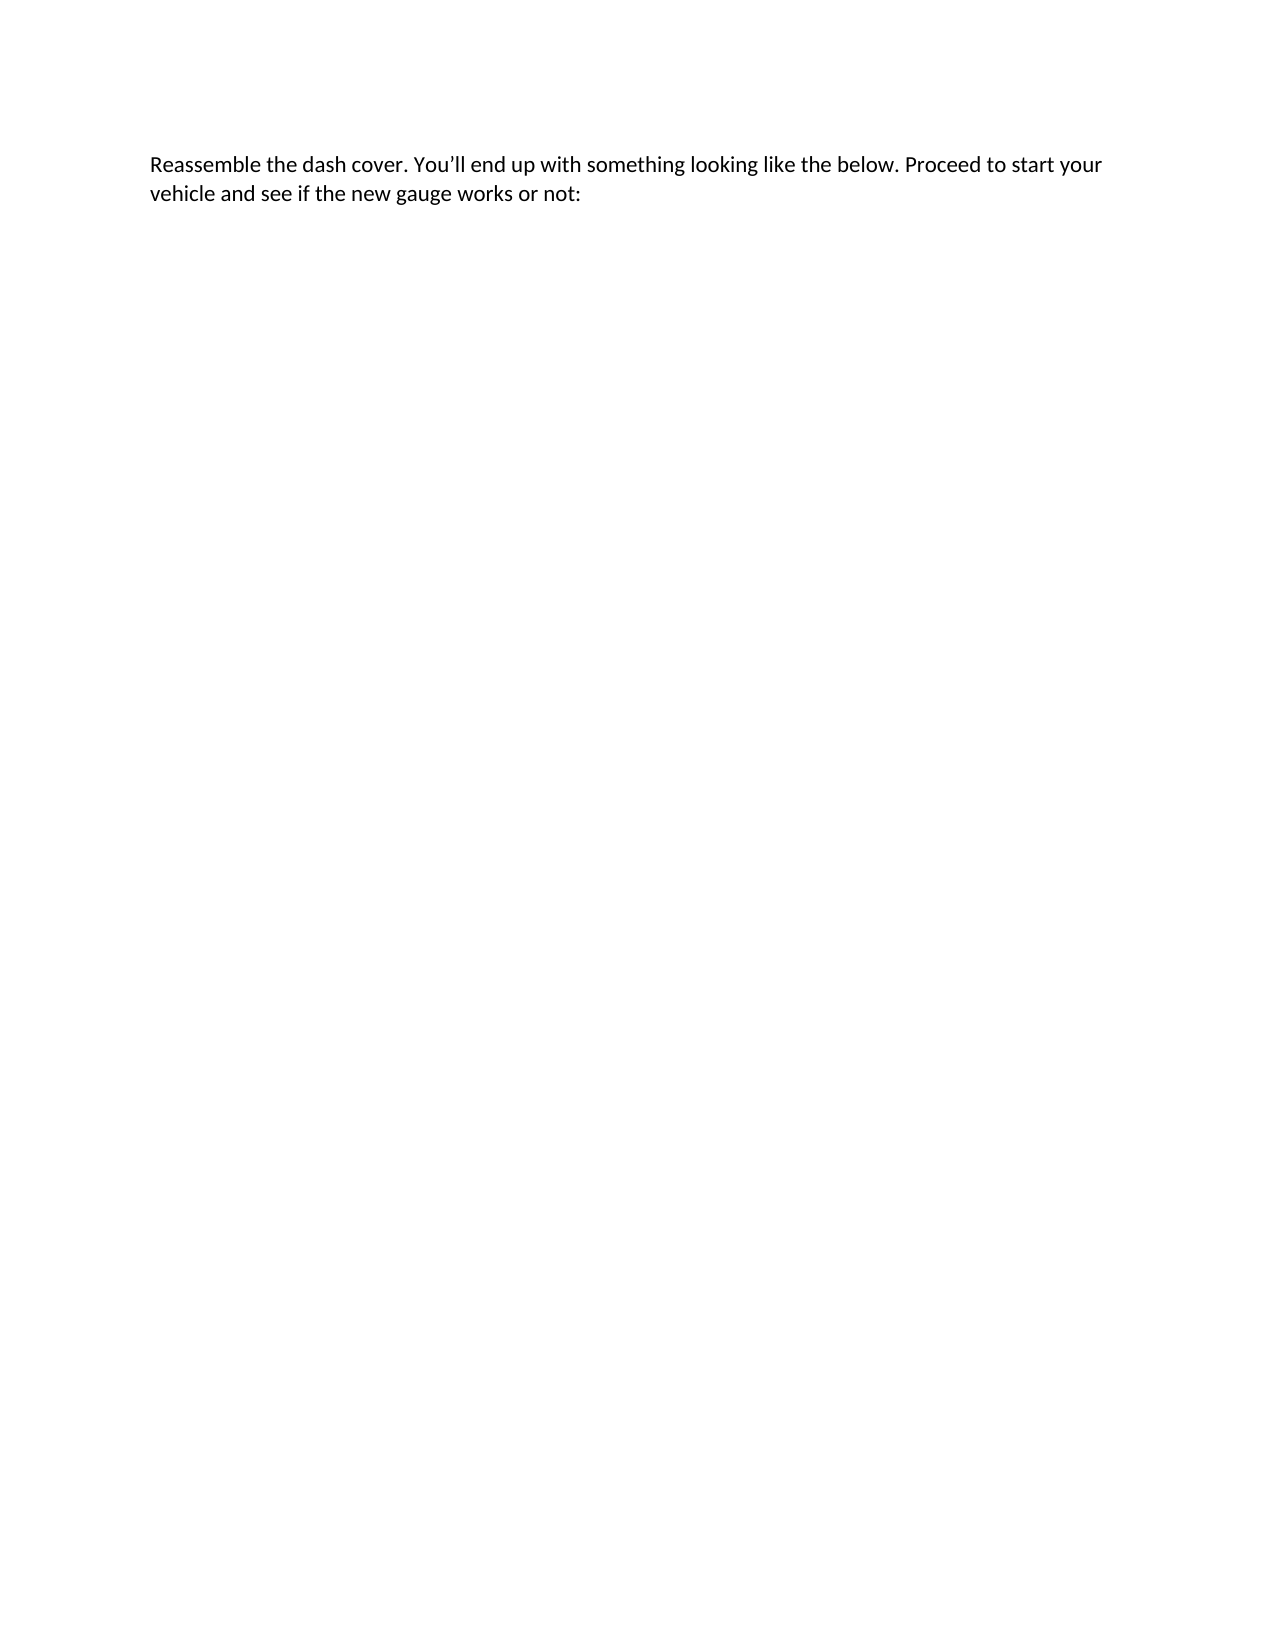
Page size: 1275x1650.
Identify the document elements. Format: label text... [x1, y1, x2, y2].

text Reassemble the dash cover. You’ll end up with something looking like the below. Proceed to start your vehicle and see if the new gauge works or not: [150, 150, 1125, 207]
